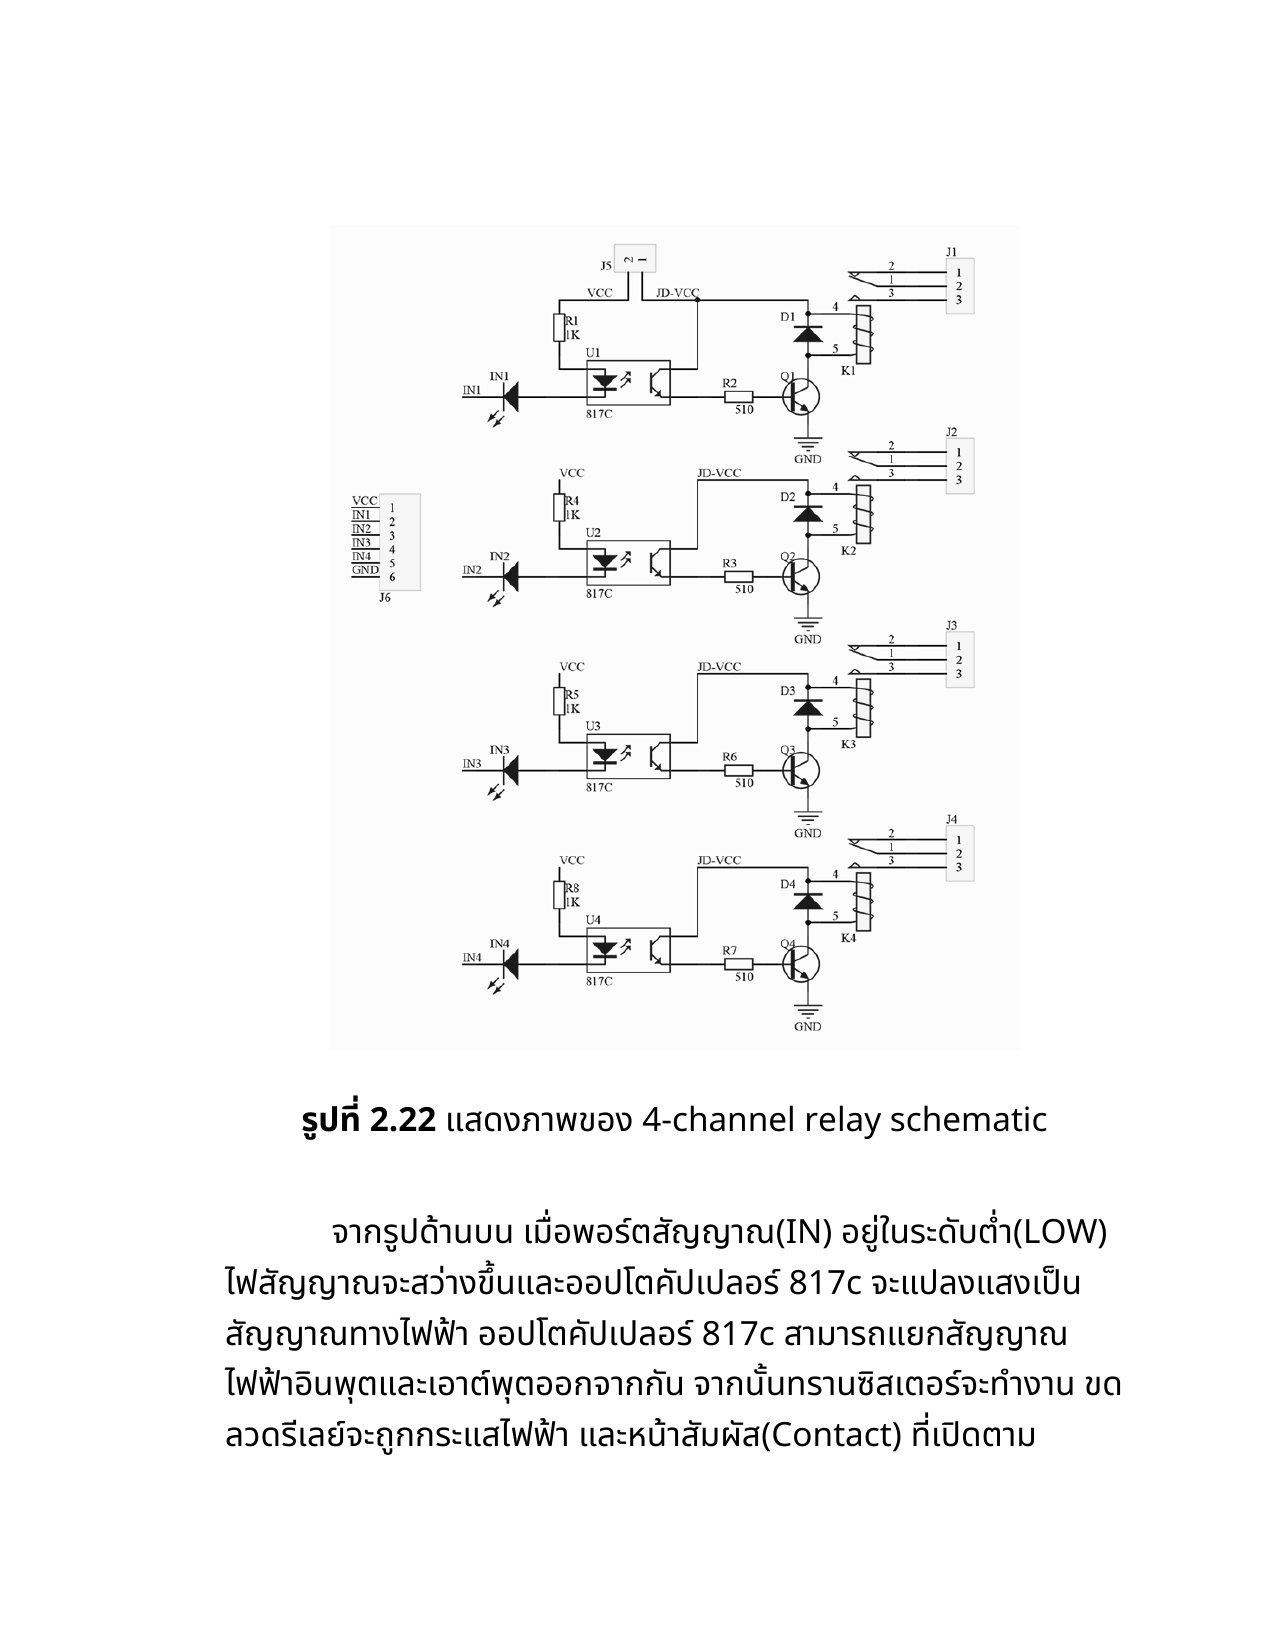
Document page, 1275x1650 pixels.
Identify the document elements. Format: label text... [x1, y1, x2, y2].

table_header รูปที่ 2.22 แสดงภาพของ 4-channel relay schematic [225, 225, 1124, 1146]
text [225, 1208, 1125, 1461]
